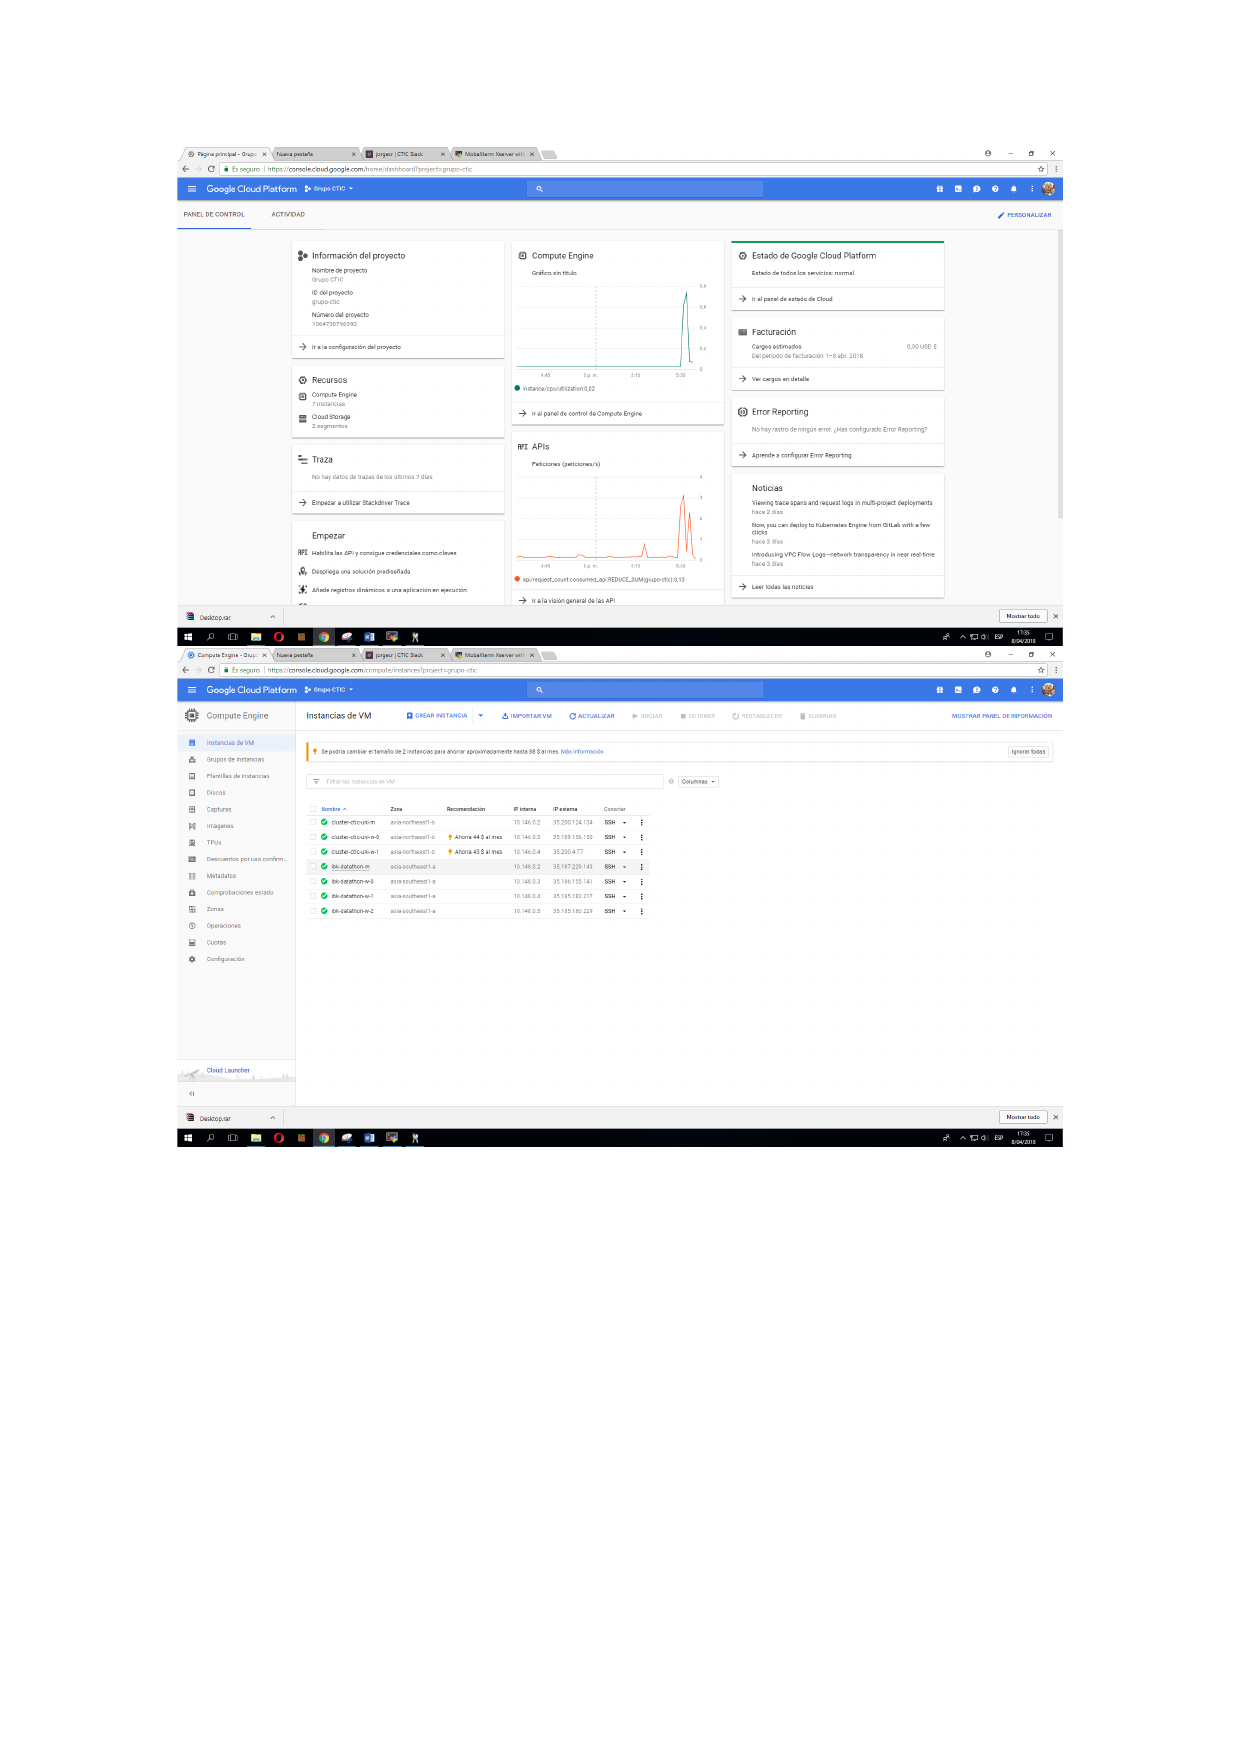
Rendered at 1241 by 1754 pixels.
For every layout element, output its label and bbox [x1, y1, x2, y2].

picture [177, 648, 1063, 1147]
picture [177, 147, 1063, 646]
